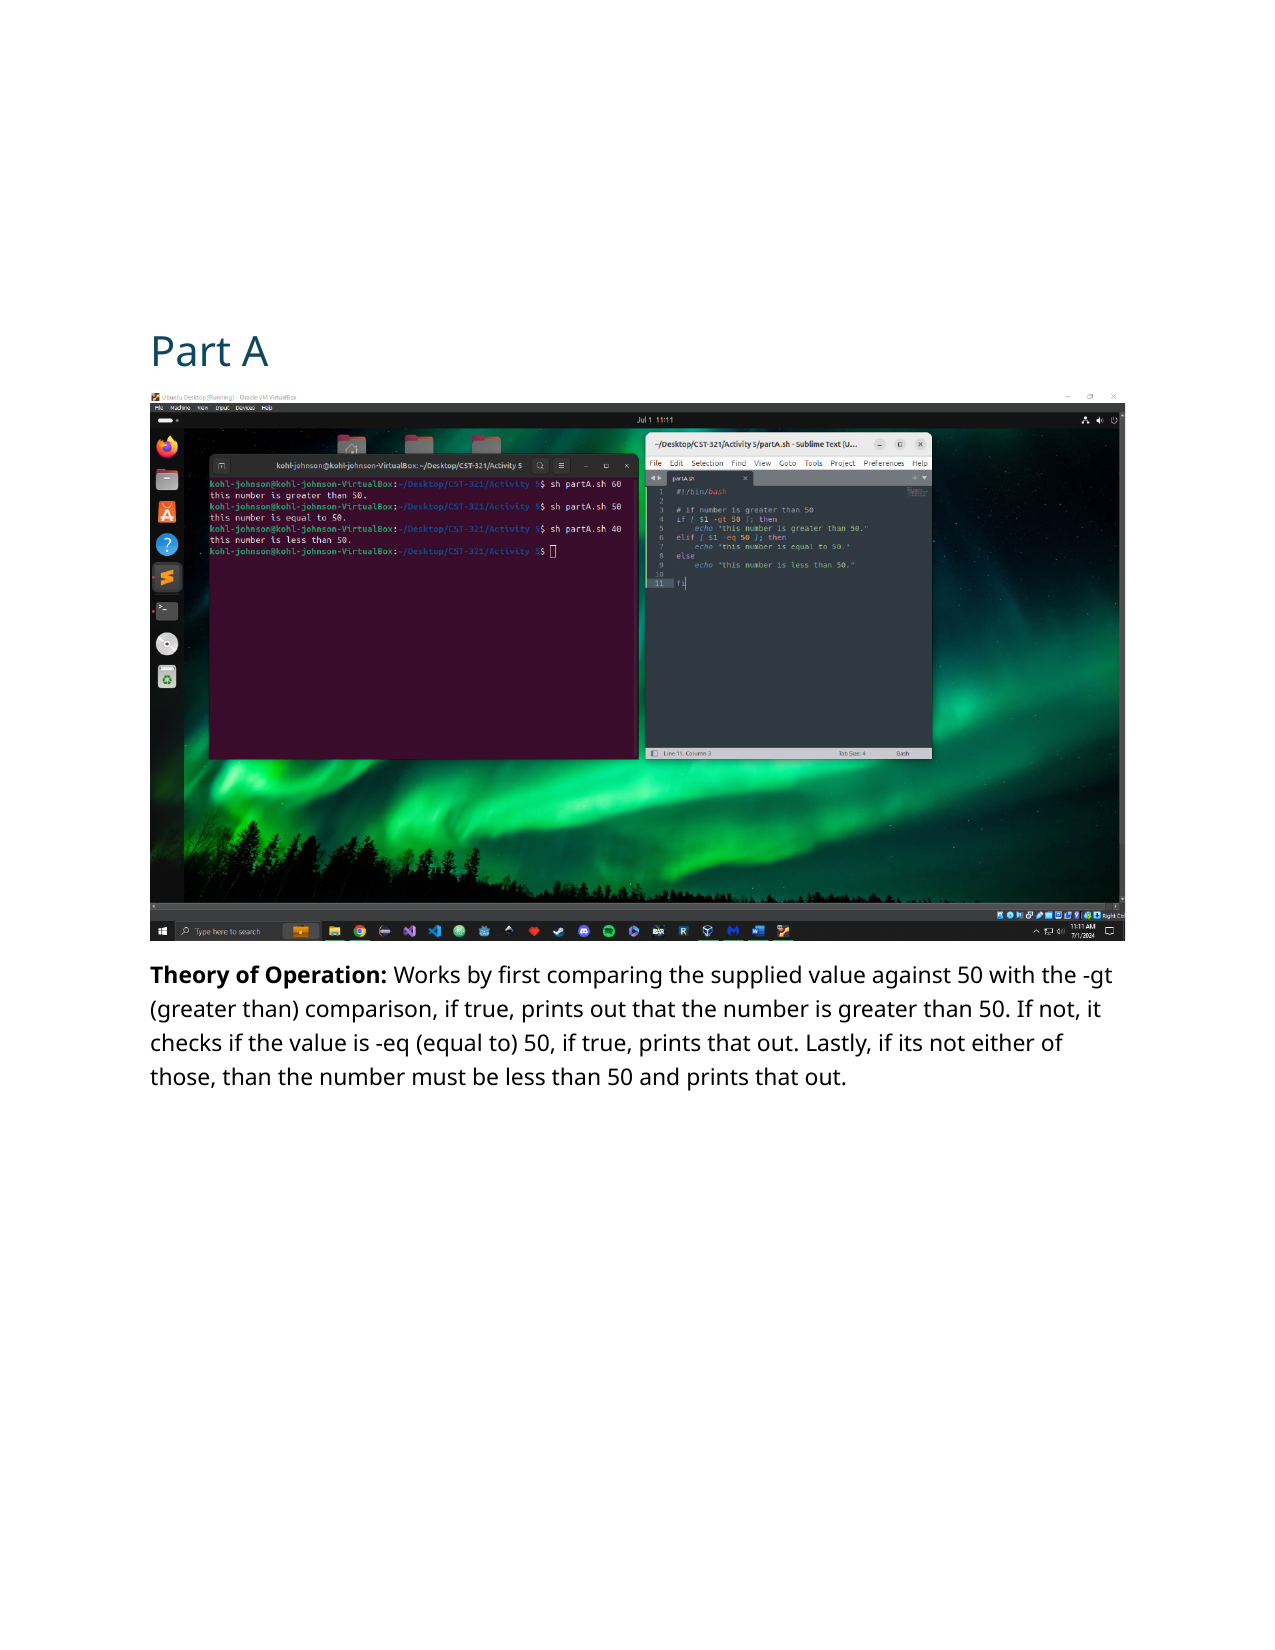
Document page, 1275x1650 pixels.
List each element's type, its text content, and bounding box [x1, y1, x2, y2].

text Theory of Operation: Works by first comparing the supplied value against 50 with the -gt (greater than) comparison, if true, prints out that the number is greater than 50. If not, it checks if the value is -eq (equal to) 50, if true, prints that out. Lastly, if its not either of those, than the number must be less than 50 and prints that out. [150, 959, 1125, 1092]
picture [150, 391, 1125, 941]
subtitle Part A [150, 322, 1125, 379]
